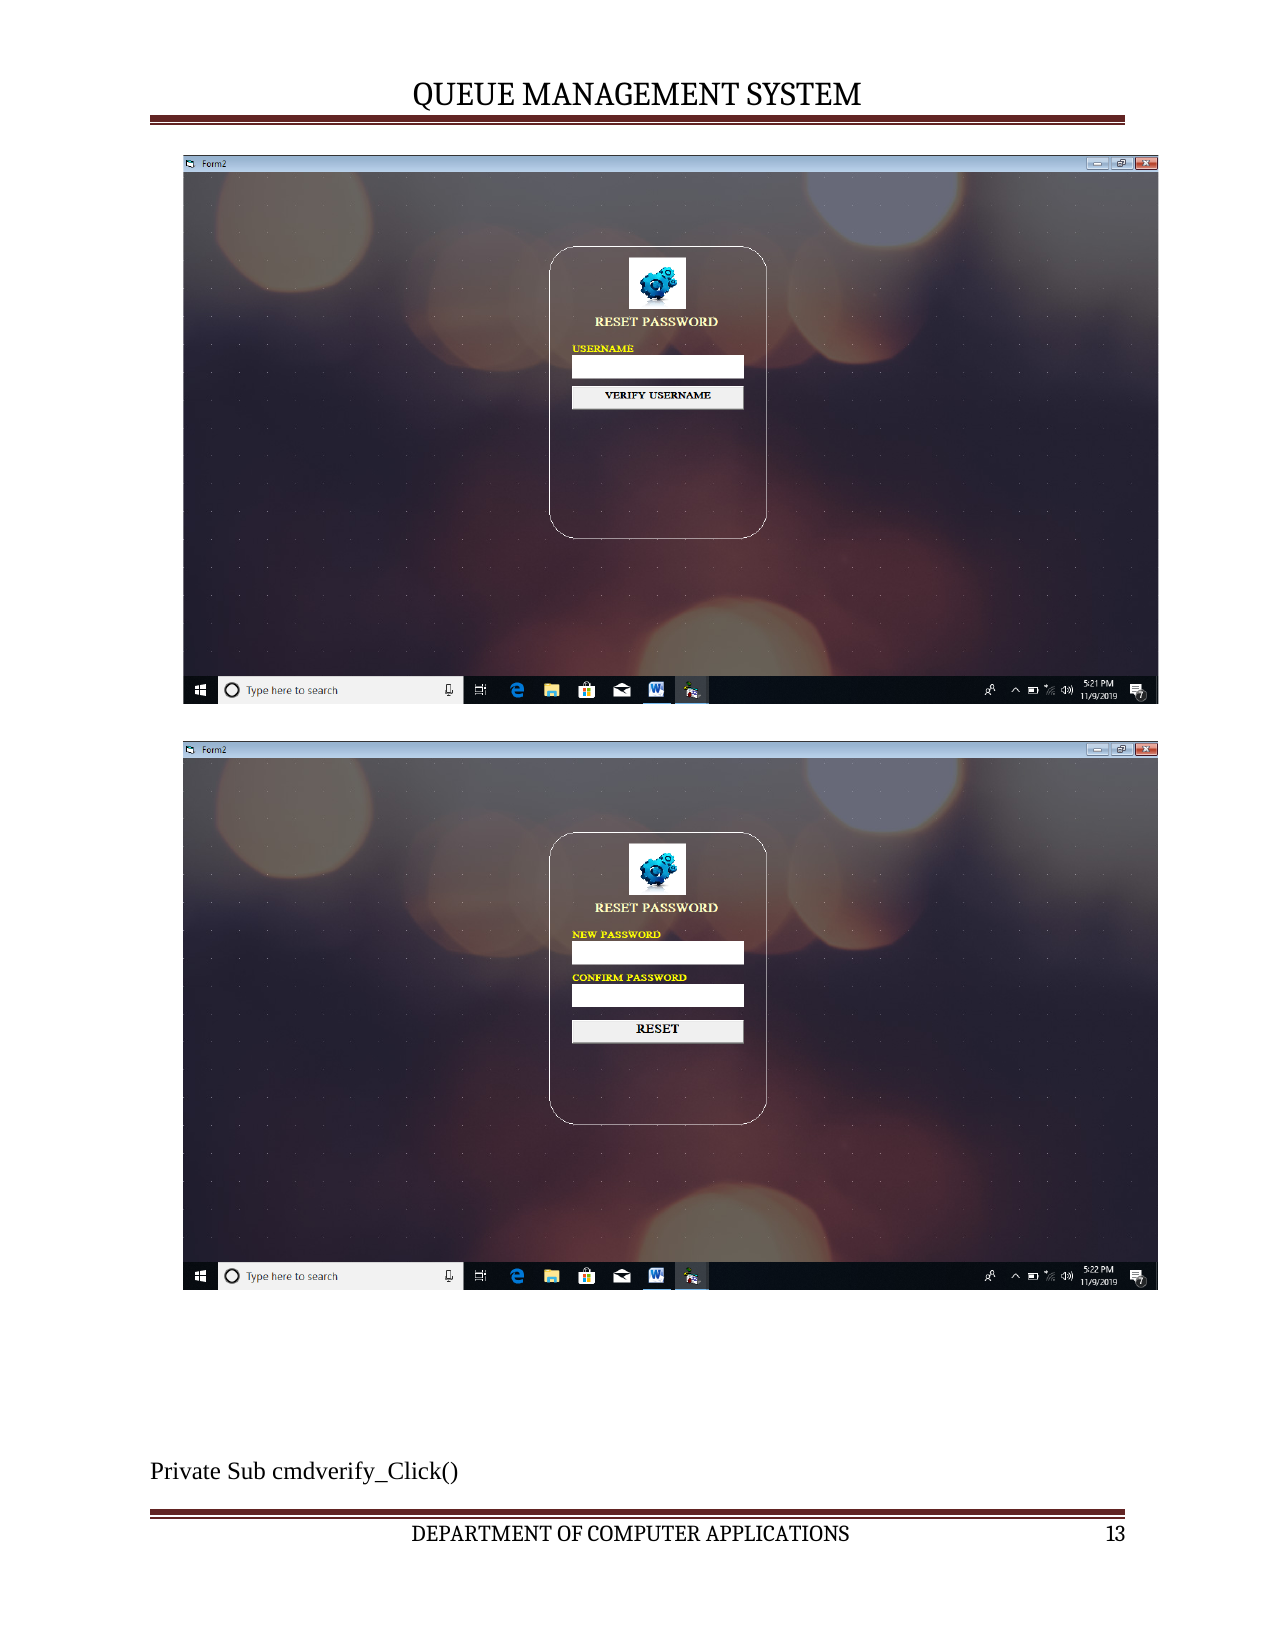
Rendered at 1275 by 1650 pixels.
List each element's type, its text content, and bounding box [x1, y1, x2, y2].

picture [183, 155, 1159, 704]
picture [183, 741, 1158, 1290]
text Private Sub cmdverify_Click() [150, 1456, 1125, 1485]
